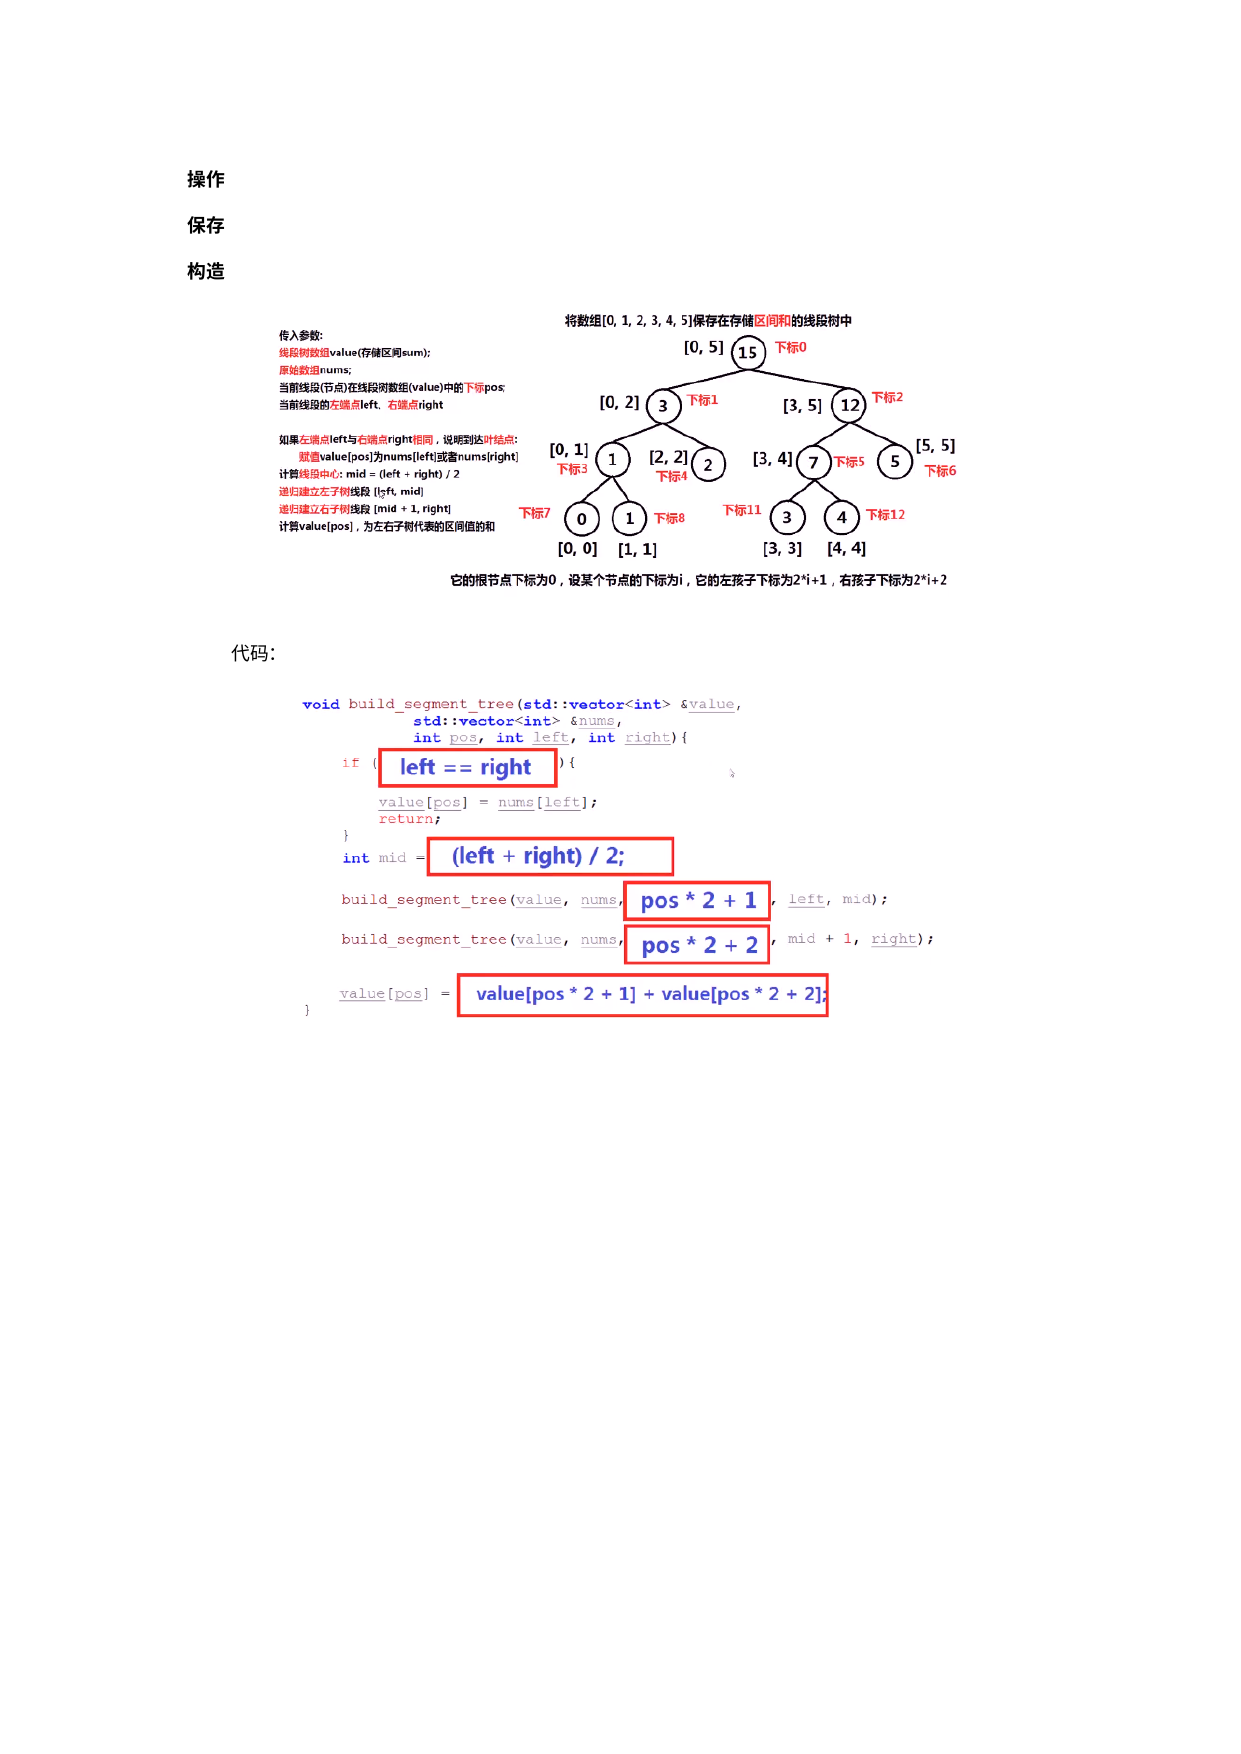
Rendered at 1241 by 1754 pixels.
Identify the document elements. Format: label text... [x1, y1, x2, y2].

picture [293, 691, 947, 1030]
subtitle 构造 [187, 254, 1053, 287]
subtitle 保存 [187, 208, 1053, 241]
picture [270, 300, 971, 601]
subtitle 操作 [187, 162, 1053, 194]
text 代码： [187, 636, 1053, 668]
